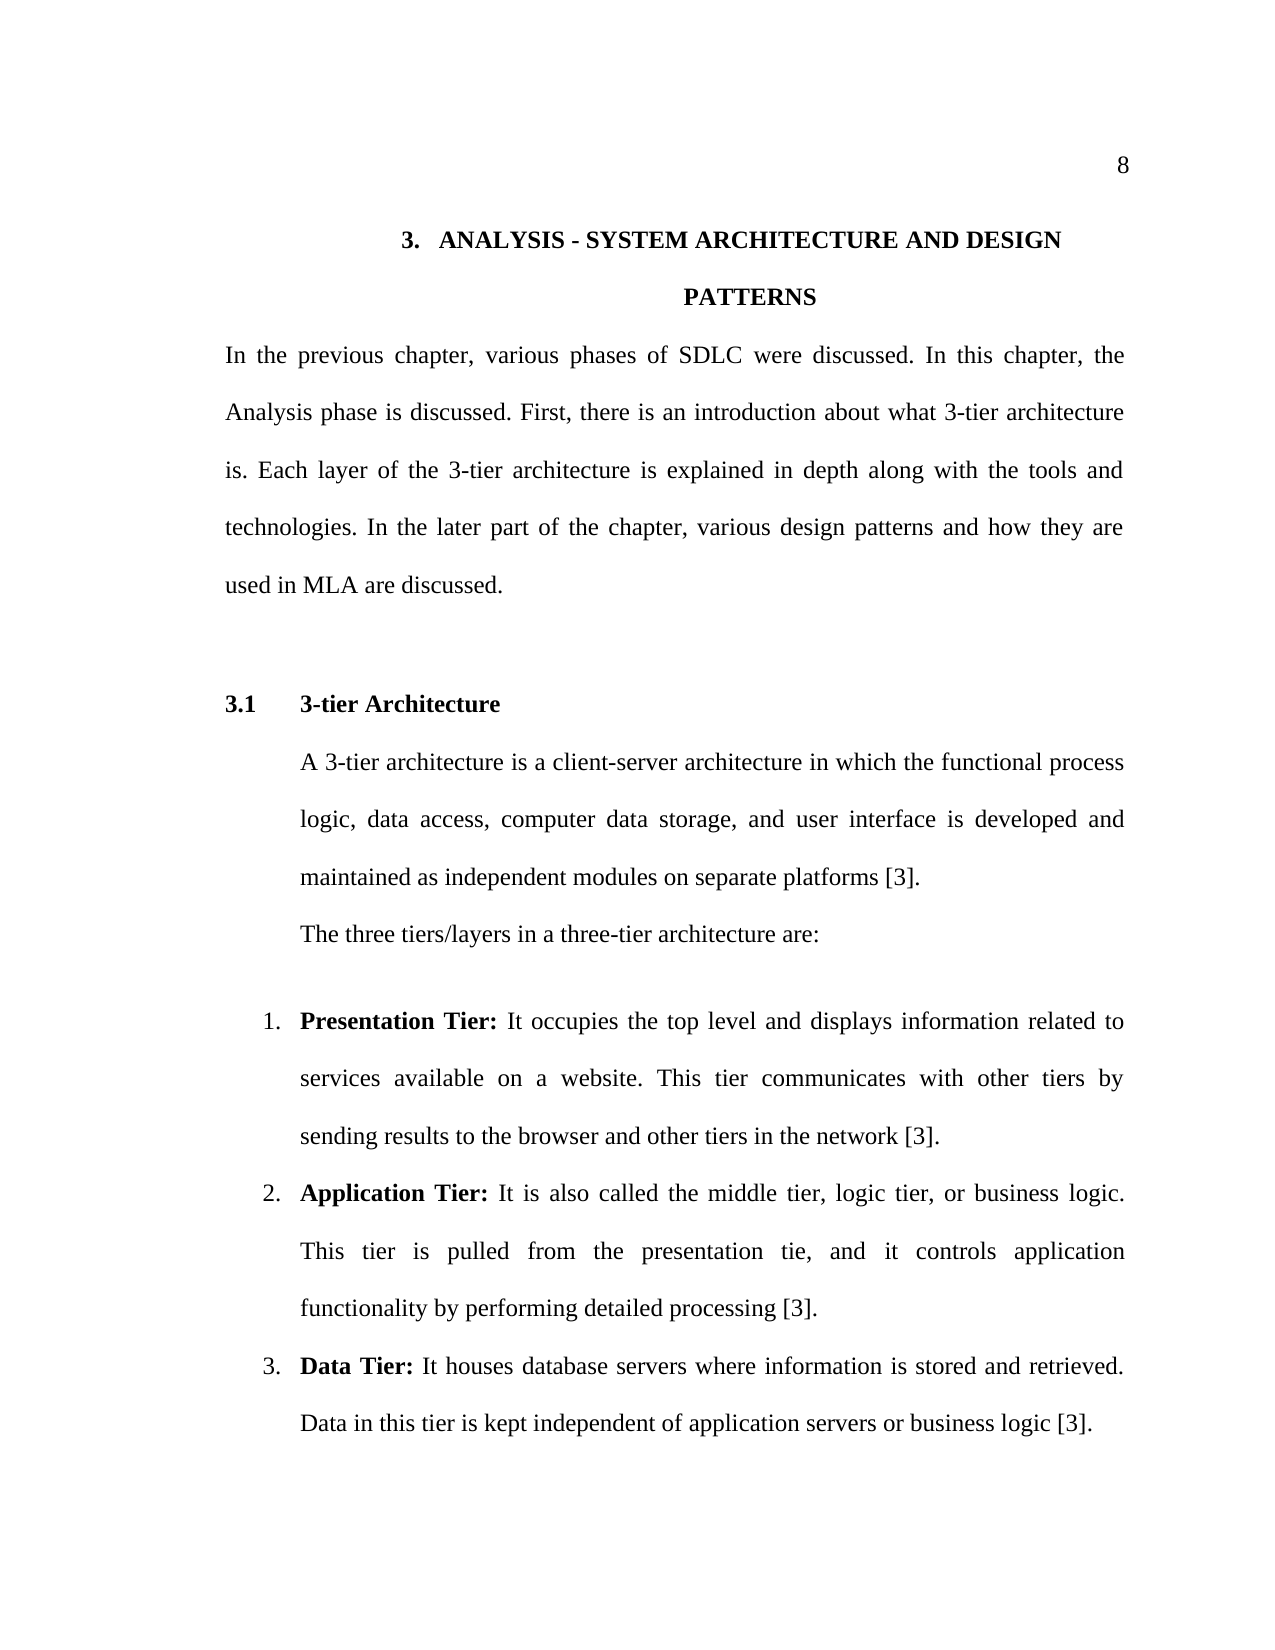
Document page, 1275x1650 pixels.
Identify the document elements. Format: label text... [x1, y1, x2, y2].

text In the previous chapter, various phases of SDLC were discussed. In this chapter, the Analysis phase is discussed. First, there is an introduction about what 3-tier architecture is. Each layer of the 3-tier architecture is explained in depth along with the tools and technologies. In the later part of the chapter, various design patterns and how they are used in MLA are discussed. [225, 340, 1125, 599]
list Application Tier: It is also called the middle tier, logic tier, or business logic. This tier is pulled from the presentation tie, and it controls application functionality by performing detailed processing [3]. [262, 1178, 1125, 1322]
subtitle ANALYSIS - SYSTEM ARCHITECTURE AND DESIGN PATTERNS [337, 225, 1125, 311]
text The three tiers/layers in a three-tier architecture are: [225, 919, 1125, 948]
subtitle 3-tier Architecture [225, 689, 1125, 718]
list Data Tier: It houses database servers where information is stored and retrieved. Data in this tier is kept independent of application servers or business logic [3]. [262, 1351, 1125, 1437]
list Presentation Tier: It occupies the top level and displays information related to services available on a website. This tier communicates with other tiers by sending results to the browser and other tiers in the network [3]. [262, 1006, 1125, 1149]
text A 3-tier architecture is a client-server architecture in which the functional process logic, data access, computer data storage, and user interface is developed and maintained as independent modules on separate platforms [3]. [300, 747, 1125, 890]
